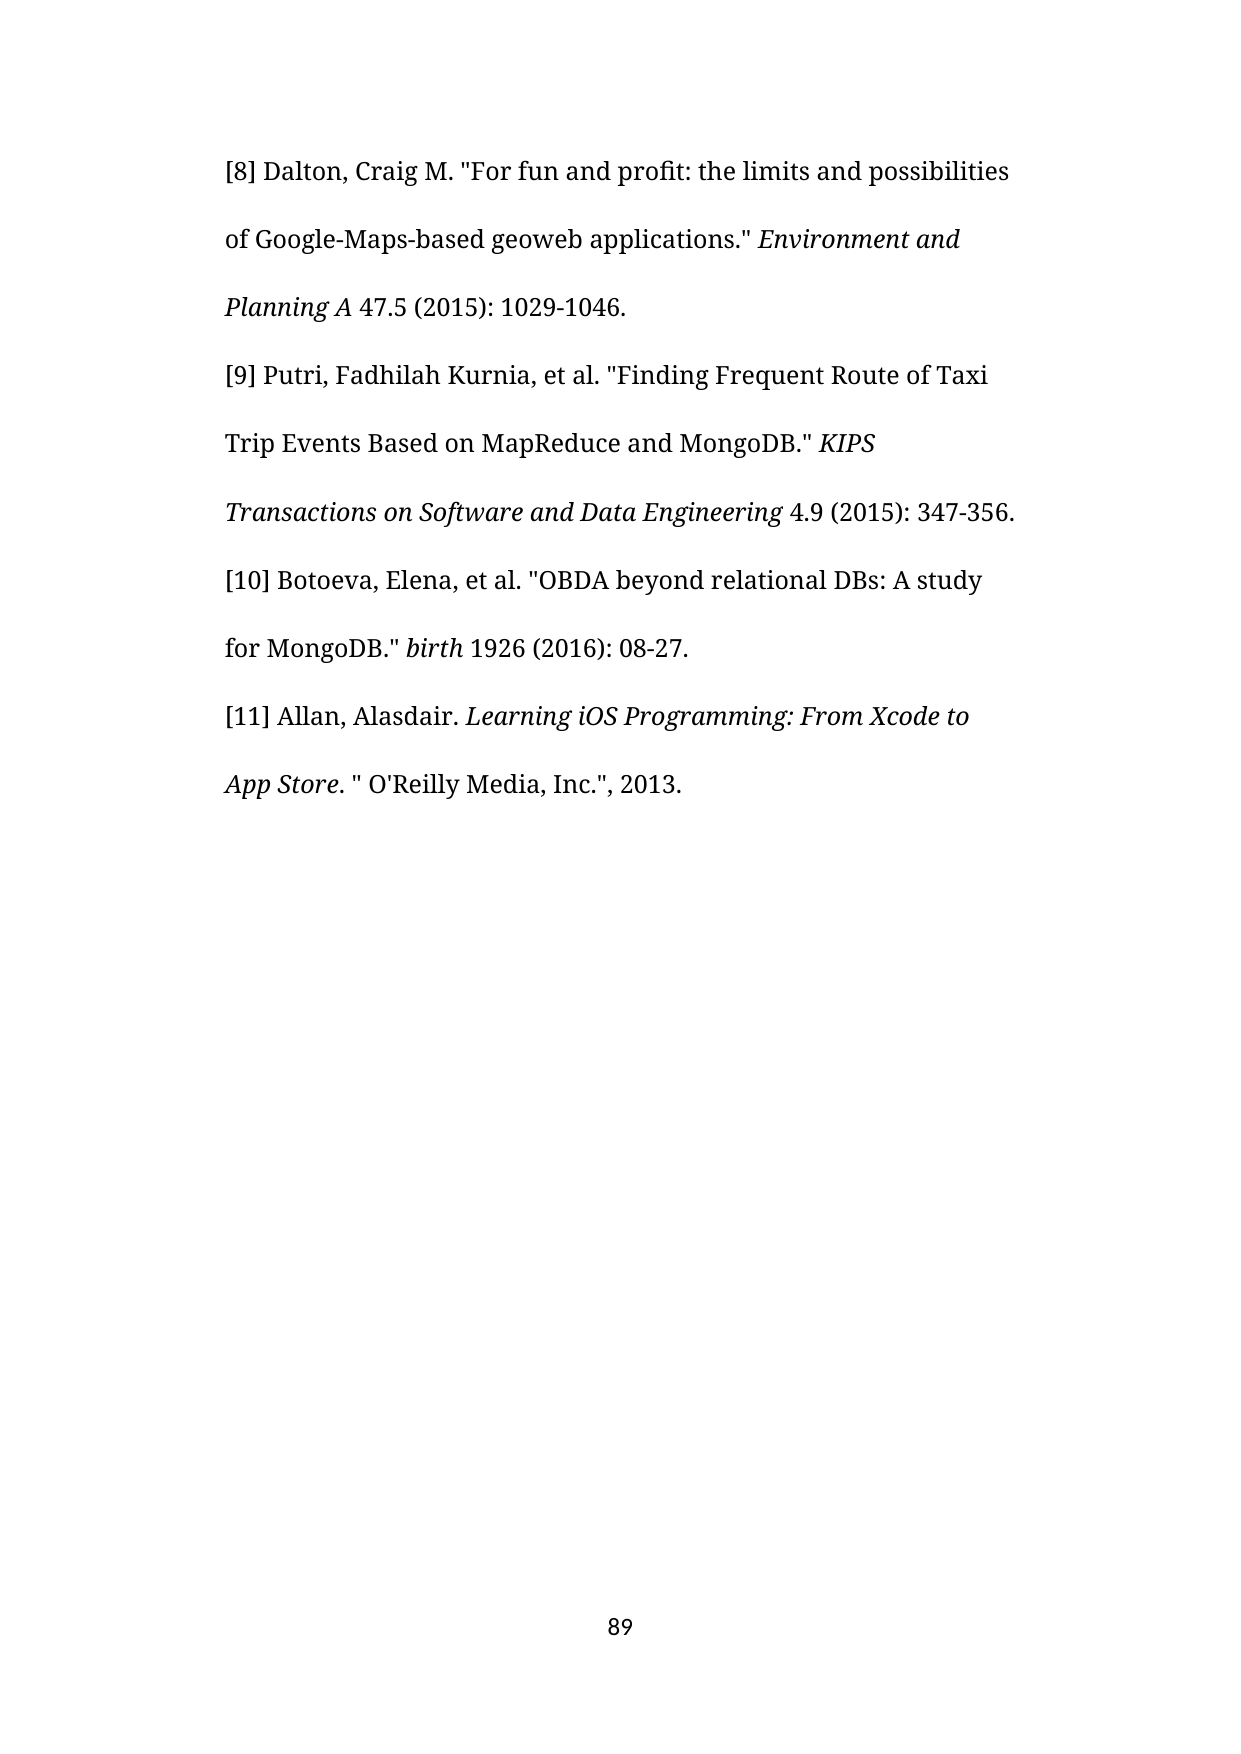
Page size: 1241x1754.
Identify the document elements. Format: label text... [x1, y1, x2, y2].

text [9] Putri, Fadhilah Kurnia, et al. "Finding Frequent Route of Taxi Trip Events Based on MapReduce and MongoDB." KIPS Transactions on Software and Data Engineering 4.9 (2015): 347-356. [224, 358, 1016, 528]
text [8] Dalton, Craig M. "For fun and profit: the limits and possibilities of Google-Maps-based geoweb applications." Environment and Planning A 47.5 (2015): 1029-1046. [224, 153, 1016, 324]
text [10] Botoeva, Elena, et al. "OBDA beyond relational DBs: A study for MongoDB." birth 1926 (2016): 08-27. [224, 562, 1016, 664]
text [11] Allan, Alasdair. Learning iOS Programming: From Xcode to App Store. " O'Reilly Media, Inc.", 2013. [224, 698, 1016, 801]
